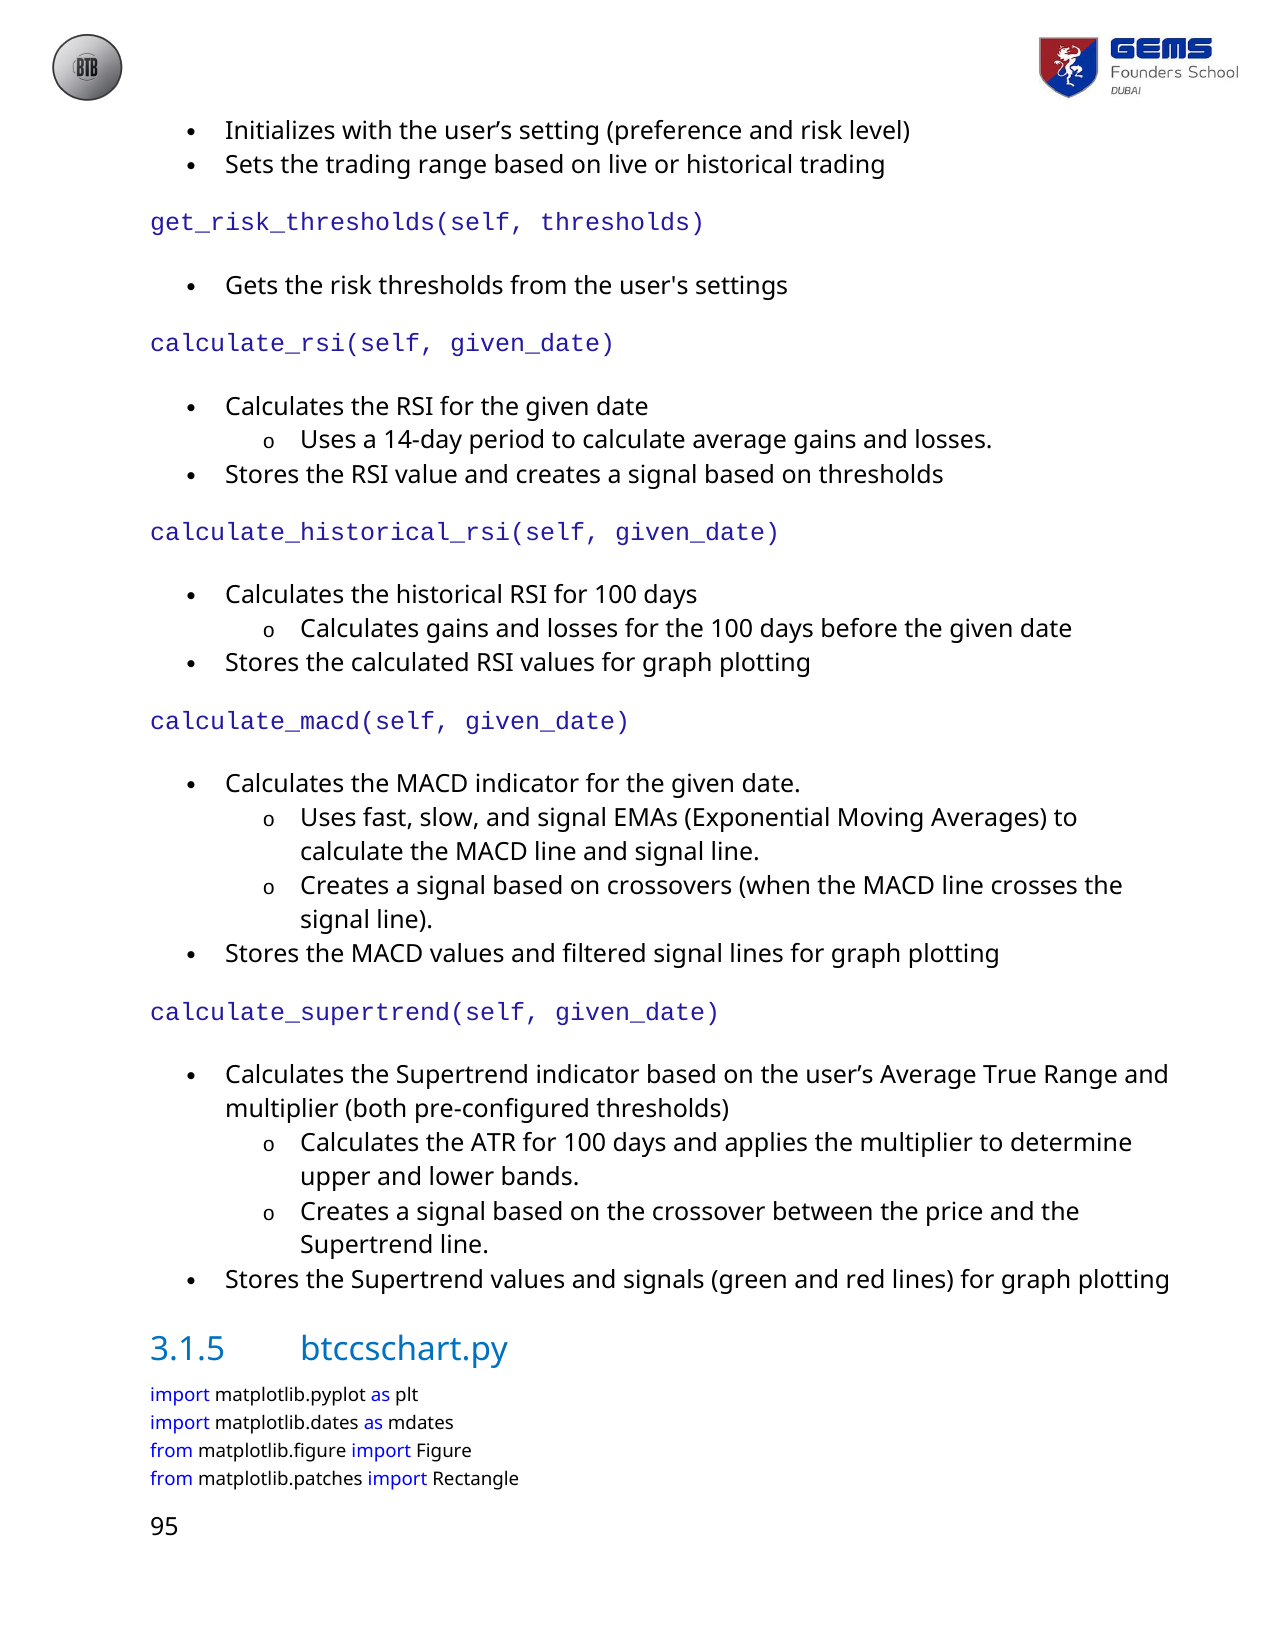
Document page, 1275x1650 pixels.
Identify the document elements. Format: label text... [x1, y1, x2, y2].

list Stores the RSI value and creates a signal based on thresholds [187, 456, 1184, 490]
list Stores the calculated RSI values for graph plotting [187, 645, 1184, 679]
list Calculates the Supertrend indicator based on the user’s Average True Range and multiplier (both pre-configured thresholds) [187, 1057, 1184, 1125]
list Calculates the historical RSI for 100 days [187, 577, 1184, 611]
list Stores the MACD values and filtered signal lines for graph plotting [187, 936, 1184, 970]
list Calculates the RSI for the given date [187, 388, 1184, 422]
text from matplotlib.figure import Figure [150, 1434, 1184, 1463]
list Uses fast, slow, and signal EMAs (Exponential Moving Averages) to calculate the MACD line and signal line. [262, 800, 1184, 868]
text import matplotlib.pyplot as plt [150, 1378, 1184, 1406]
list Gets the risk thresholds from the user's settings [187, 267, 1184, 301]
list Uses a 14-day period to calculate average gains and losses. [262, 422, 1184, 456]
text import matplotlib.dates as mdates [150, 1406, 1184, 1434]
subtitle btccschart.py [150, 1324, 1184, 1370]
list Creates a signal based on crossovers (when the MACD line crosses the signal line). [262, 868, 1184, 936]
text calculate_rsi(self, given_date) [150, 331, 1184, 359]
text calculate_macd(self, given_date) [150, 708, 1184, 737]
picture [1034, 32, 1241, 103]
list Stores the Supertrend values and signals (green and red lines) for graph plotting [187, 1261, 1184, 1295]
text calculate_historical_rsi(self, given_date) [150, 519, 1184, 548]
text calculate_supertrend(self, given_date) [150, 999, 1184, 1028]
list Creates a signal based on the crossover between the price and the Supertrend line. [262, 1193, 1184, 1261]
list Initializes with the user’s setting (preference and risk level) [187, 113, 1184, 147]
list Calculates gains and losses for the 100 days before the given date [262, 611, 1184, 645]
list Calculates the ATR for 100 days and applies the multiplier to determine upper and lower bands. [262, 1125, 1184, 1193]
text from matplotlib.patches import Rectangle [150, 1463, 1184, 1491]
list Calculates the MACD indicator for the given date. [187, 766, 1184, 800]
text get_risk_thresholds(self, thresholds) [150, 210, 1184, 238]
list Sets the trading range based on live or historical trading [187, 147, 1184, 181]
